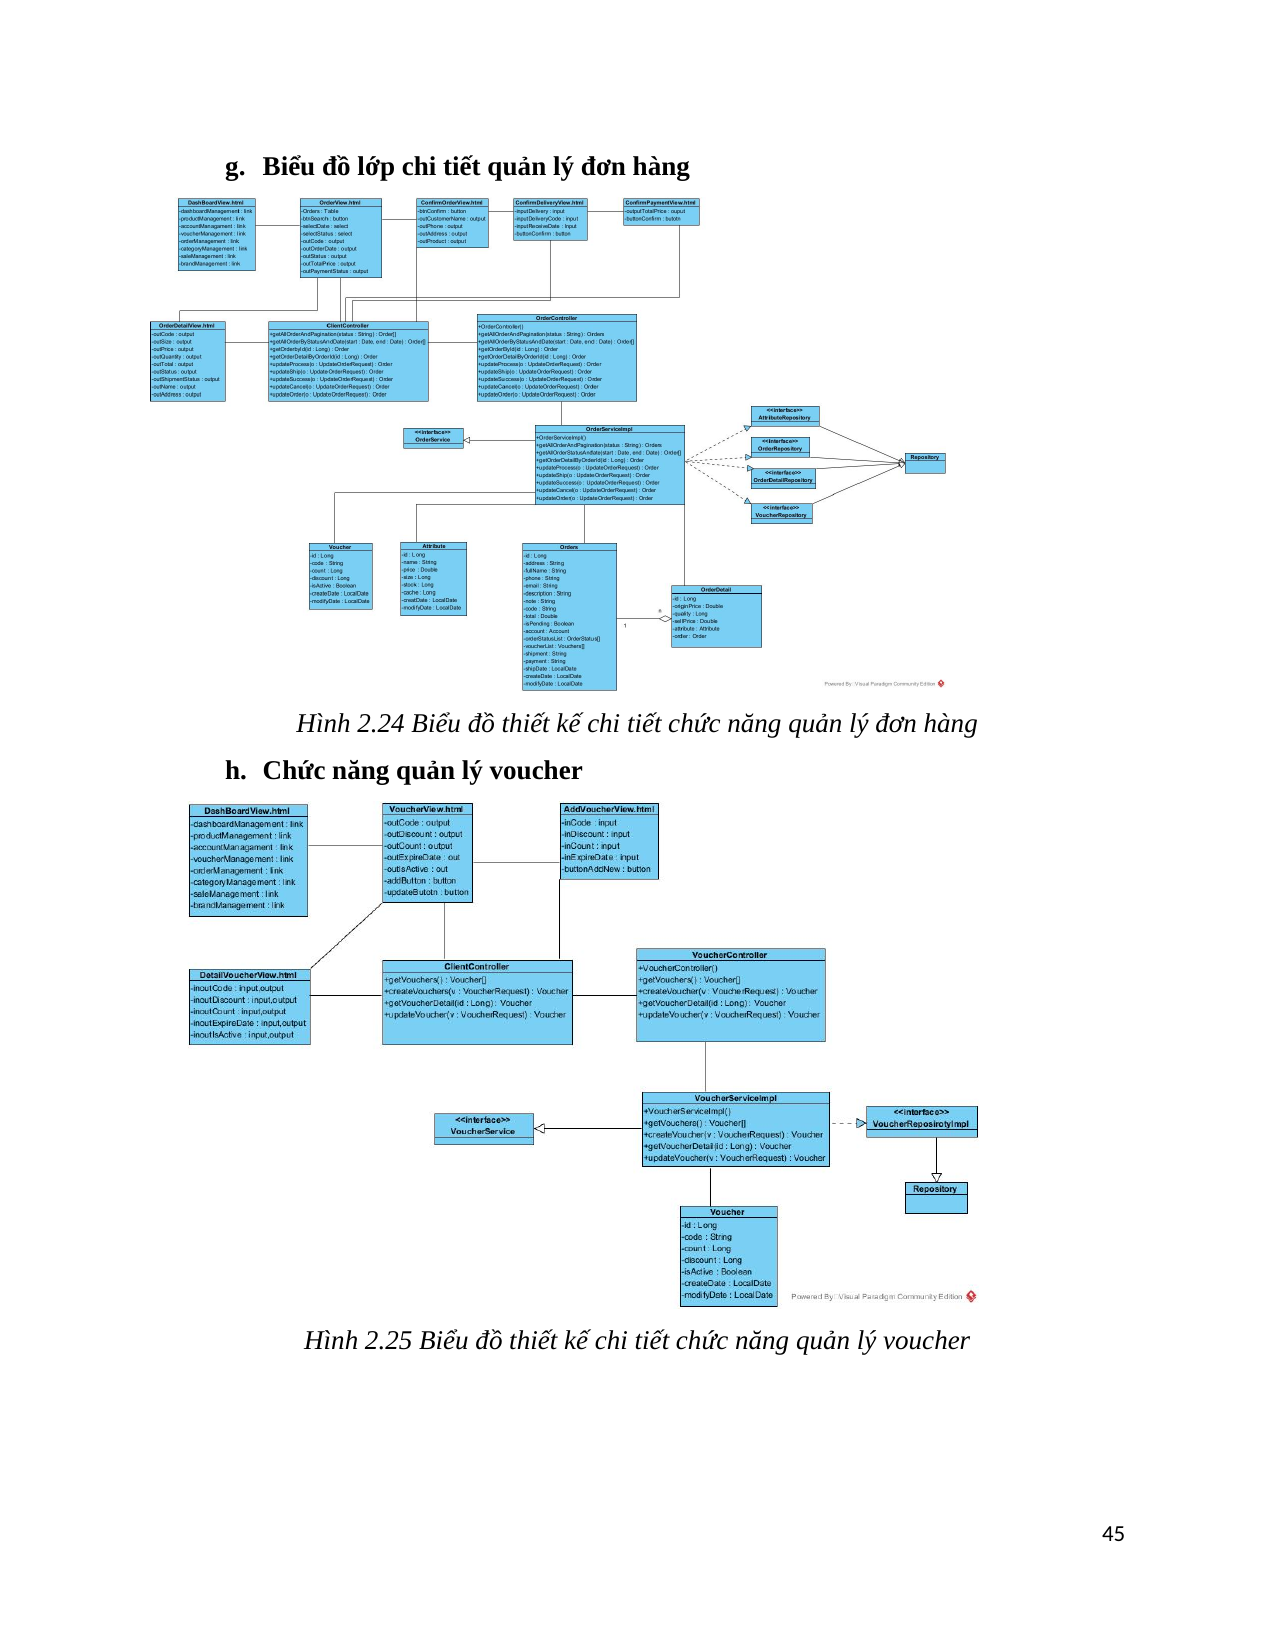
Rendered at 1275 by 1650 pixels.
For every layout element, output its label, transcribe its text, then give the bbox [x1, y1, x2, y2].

list Chức năng quản lý voucher [225, 754, 1122, 786]
picture [187, 801, 980, 1309]
list Biểu đồ lớp chi tiết quản lý đơn hàng [225, 150, 1122, 181]
text Hình 2.24 Biểu đồ thiết kế chi tiết chức năng quản lý đơn hàng [151, 707, 1122, 738]
picture [150, 197, 947, 692]
text Hình 2.25 Biểu đồ thiết kế chi tiết chức năng quản lý voucher [151, 1324, 1122, 1355]
